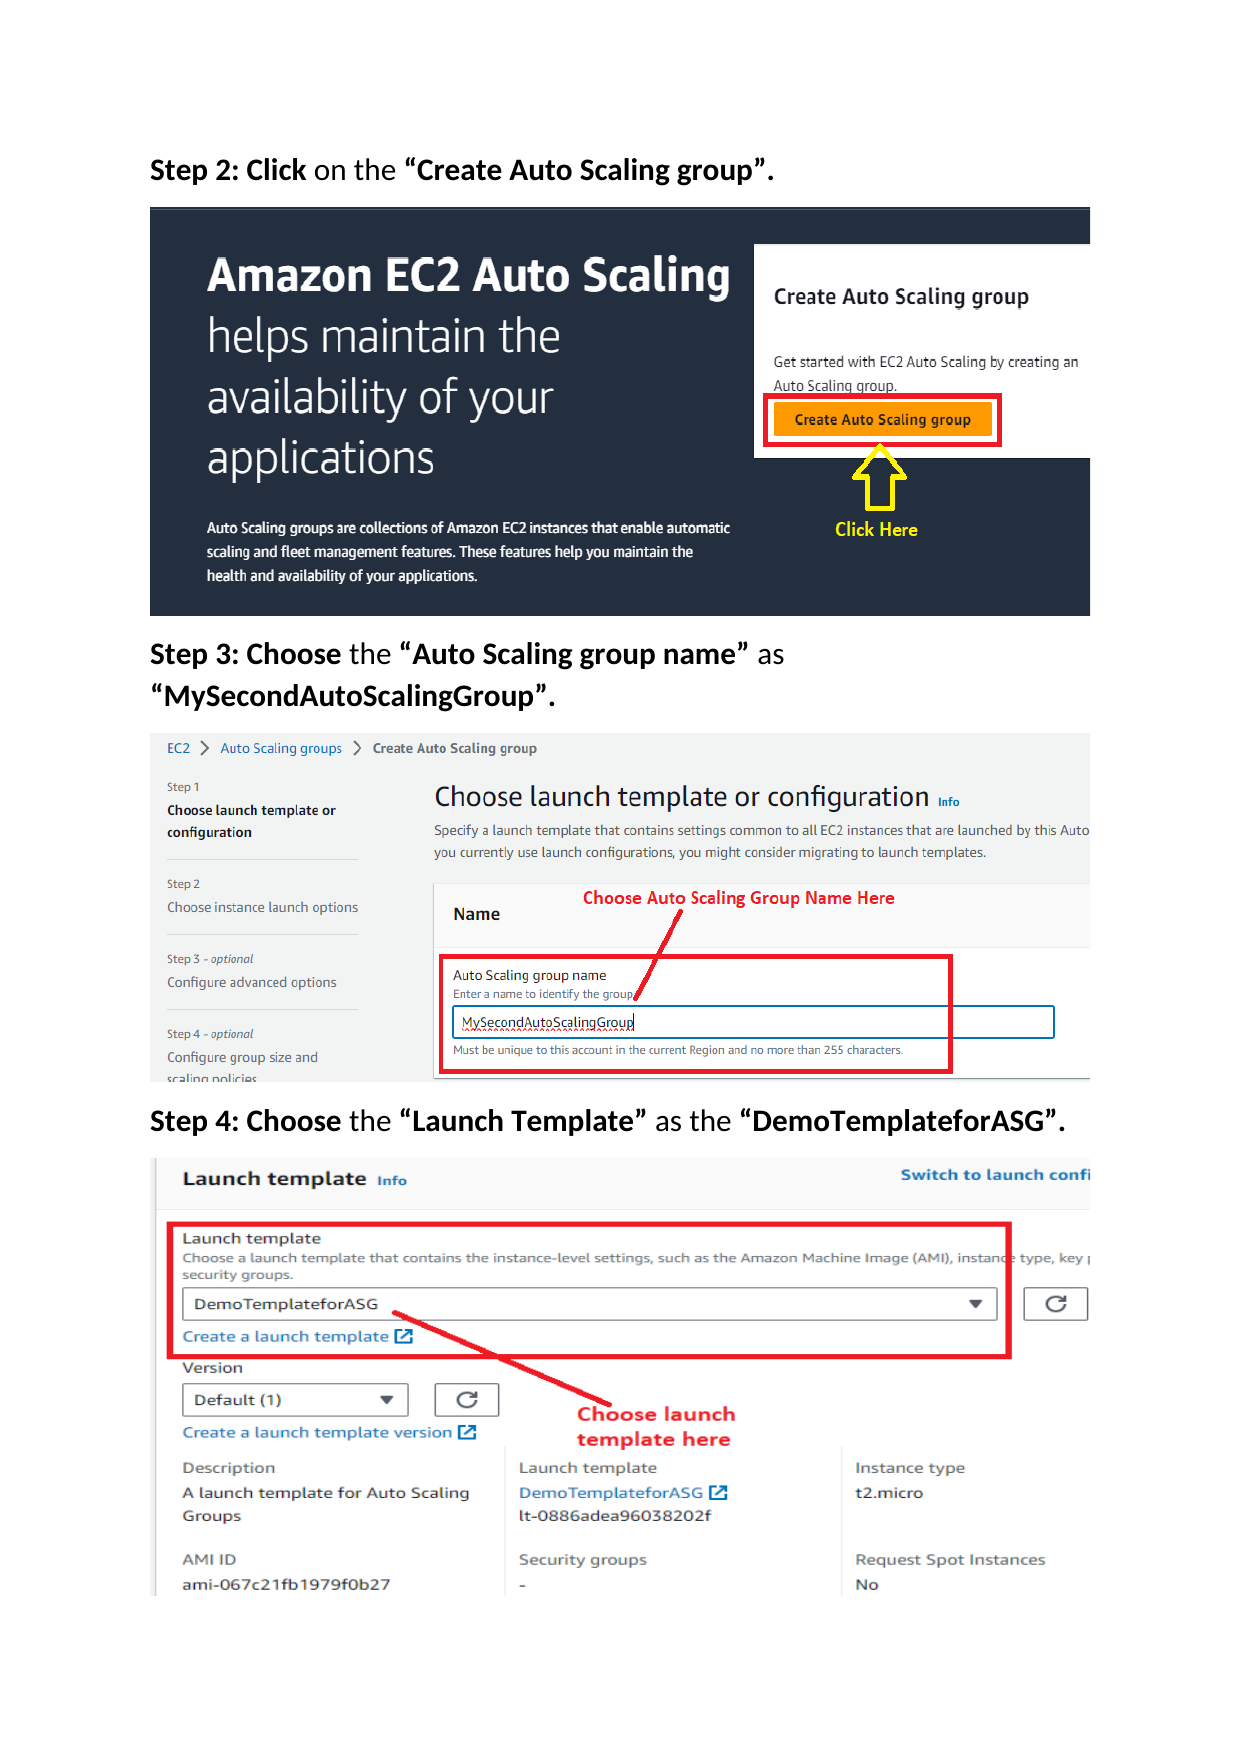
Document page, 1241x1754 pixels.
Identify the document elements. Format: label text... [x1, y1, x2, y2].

text Step 3: Choose the “Auto Scaling group name” as “MySecondAutoScalingGroup”. [150, 634, 1090, 714]
picture [150, 733, 1091, 1082]
text Step 4: Choose the “Launch Template” as the “DemoTemplateforASG”. [150, 1101, 1090, 1139]
text Step 2: Click on the “Create Auto Scaling group”. [150, 150, 1090, 188]
picture [150, 207, 1091, 616]
picture [150, 1158, 1091, 1596]
